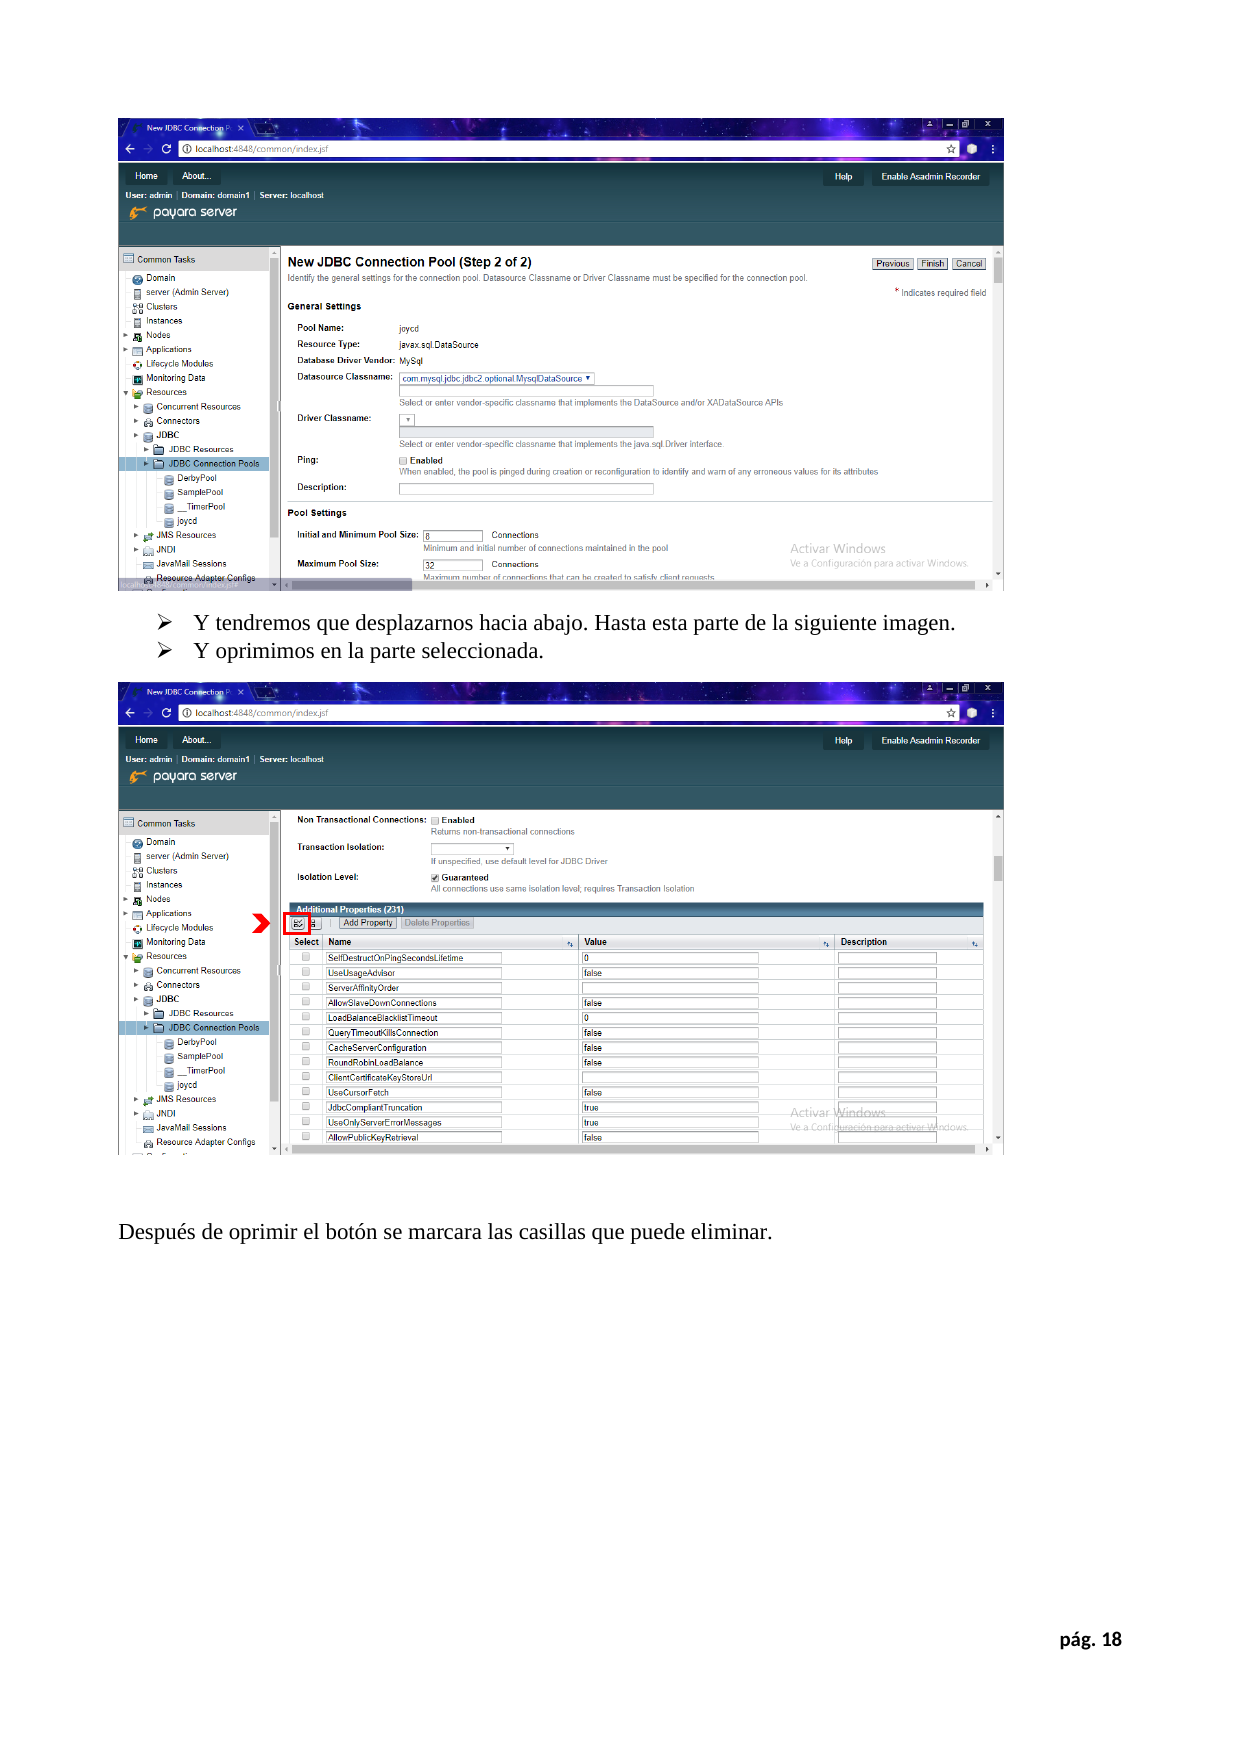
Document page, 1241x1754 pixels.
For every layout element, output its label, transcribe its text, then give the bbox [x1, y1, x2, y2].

list Y tendremos que desplazarnos hacia abajo. Hasta esta parte de la siguiente imagen. [156, 609, 1122, 635]
text Después de oprimir el botón se marcara las casillas que puede eliminar. [118, 1218, 1122, 1244]
picture [118, 118, 1004, 591]
list Y oprimimos en la parte seleccionada. [156, 637, 1122, 664]
picture [118, 682, 1004, 1155]
